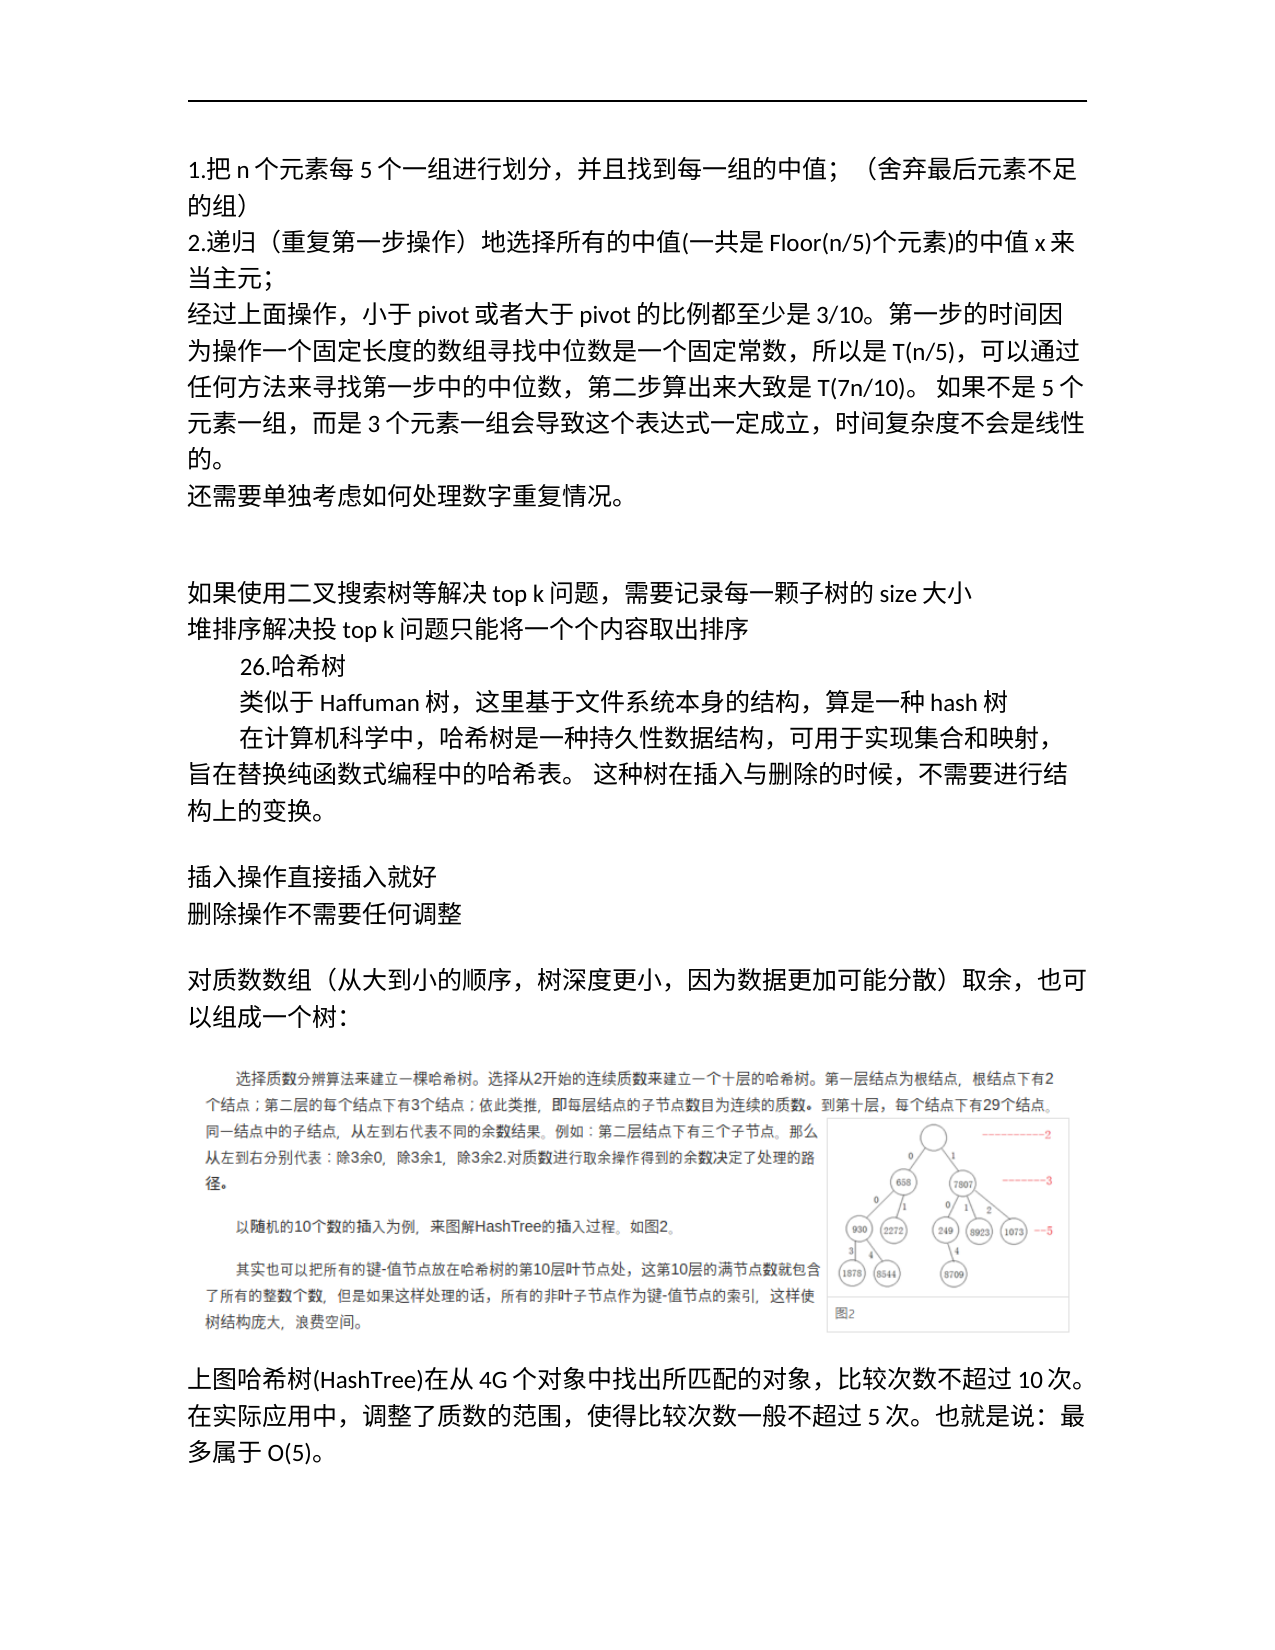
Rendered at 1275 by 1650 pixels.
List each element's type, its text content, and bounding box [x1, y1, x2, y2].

text 堆排序解决投top k问题只能将一个个内容取出排序 [187, 610, 1087, 646]
picture [187, 1063, 1087, 1360]
text 上图哈希树(HashTree)在从4G个对象中找出所匹配的对象，比较次数不超过10次。在实际应用中，调整了质数的范围，使得比较次数一般不超过5次。也就是说：最多属于O(5)。 [187, 1360, 1087, 1468]
text 对质数数组（从大到小的顺序，树深度更小，因为数据更加可能分散）取余，也可以组成一个树： [187, 961, 1087, 1033]
list 哈希树 [187, 646, 1087, 682]
text 如果使用二叉搜索树等解决top k问题，需要记录每一颗子树的size大小 [187, 573, 1087, 610]
text 在计算机科学中，哈希树是一种持久性数据结构，可用于实现集合和映射，旨在替换纯函数式编程中的哈希表。 这种树在插入与删除的时候，不需要进行结构上的变换。 [187, 718, 1087, 827]
text 还需要单独考虑如何处理数字重复情况。 [187, 476, 1087, 512]
text 1.把n个元素每5个一组进行划分，并且找到每一组的中值；（舍弃最后元素不足的组） [187, 150, 1087, 222]
text 删除操作不需要任何调整 [187, 894, 1087, 930]
text 插入操作直接插入就好 [187, 858, 1087, 894]
text 类似于Haffuman树，这里基于文件系统本身的结构，算是一种hash树 [187, 682, 1087, 718]
text 2.递归（重复第一步操作）地选择所有的中值(一共是Floor(n/5)个元素)的中值x来当主元； [187, 222, 1087, 295]
text 经过上面操作，小于pivot或者大于pivot的比例都至少是3/10。第一步的时间因为操作一个固定长度的数组寻找中位数是一个固定常数，所以是T(n/5)，可以通过任何方法来寻找第一步中的中位数，第二步算出来大致是T(7n/10)。 如果不是5个元素一组，而是3个元素一组会导致这个表达式一定成立，时间复杂度不会是线性的。 [187, 295, 1087, 476]
